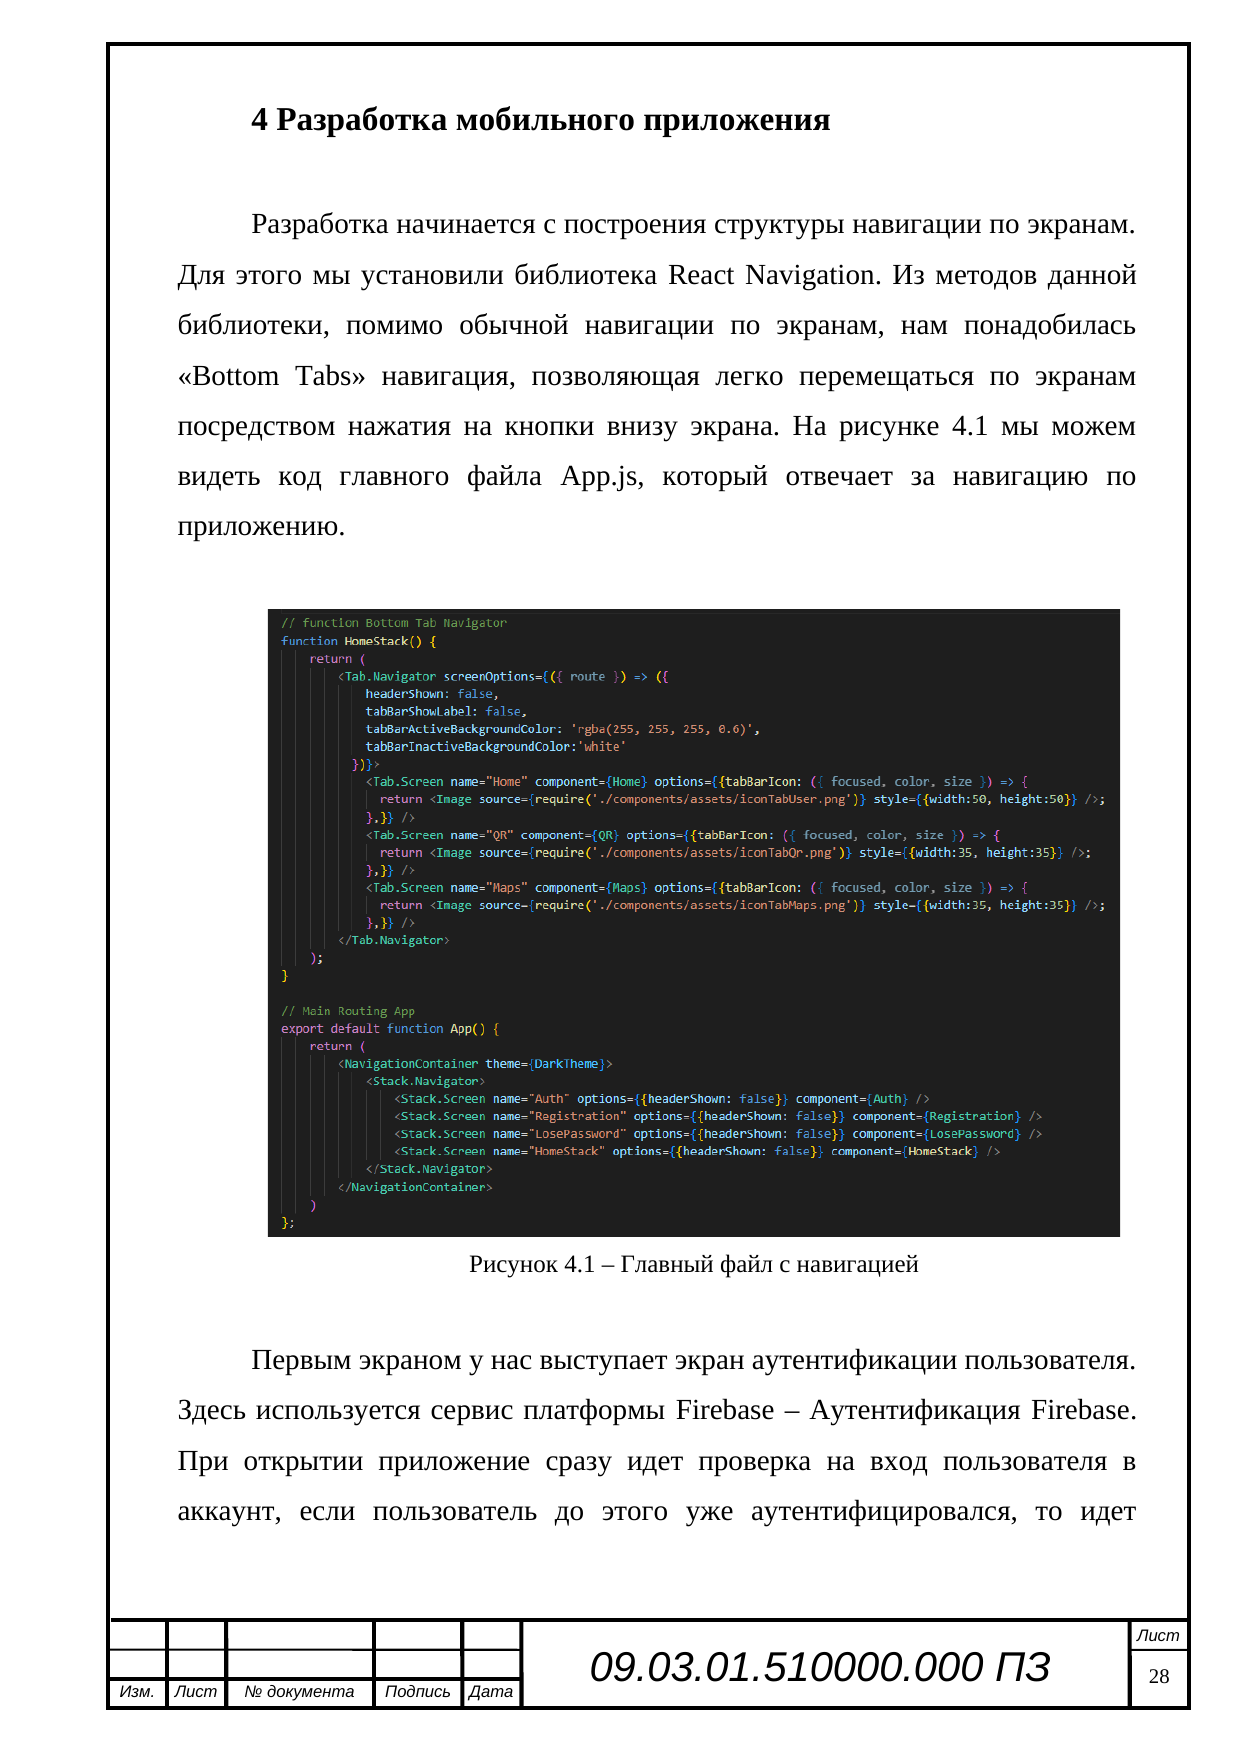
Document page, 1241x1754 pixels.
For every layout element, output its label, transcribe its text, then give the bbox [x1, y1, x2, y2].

picture [267, 609, 1121, 1237]
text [177, 1342, 1137, 1527]
text Разработка начинается с построения структуры навигации по экранам. Для этого мы установили библиотека React Navigation. Из методов данной библиотеки, помимо обычной навигации по экранам, нам понадобилась «Bottom Tabs» навигация, позволяющая легко перемещаться по экранам посредством нажатия на кнопки внизу экрана. На рисунке 4.1 мы можем видеть код главного файла App.js, который отвечает за навигацию по приложению. [177, 207, 1137, 542]
subtitle 4 Разработка мобильного приложения [177, 99, 1167, 137]
text Рисунок 4.1 – Главный файл с навигацией [177, 1249, 1137, 1277]
